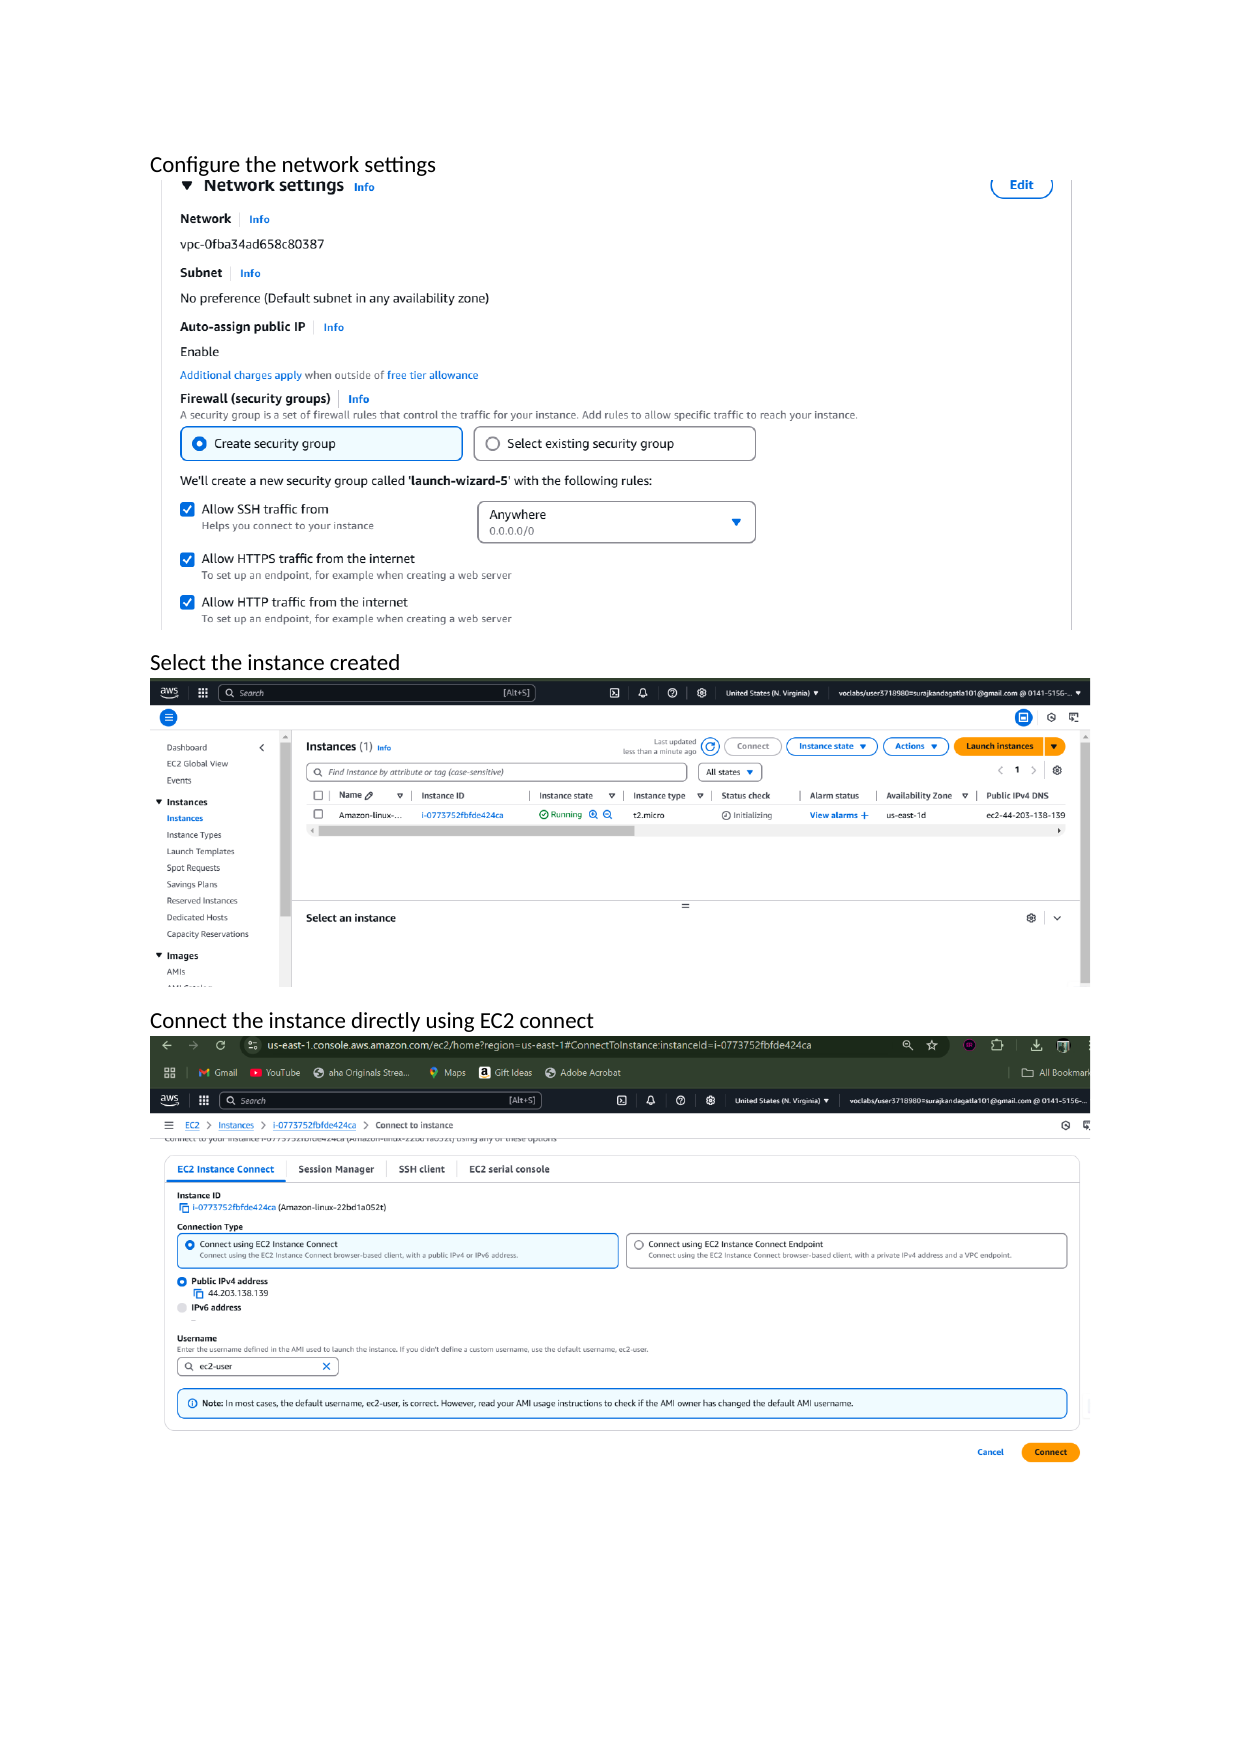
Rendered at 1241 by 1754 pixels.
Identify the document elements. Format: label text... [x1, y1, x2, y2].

text Connect the instance directly using EC2 connect [150, 1006, 1090, 1036]
text Configure the network settings [150, 150, 1090, 180]
picture [150, 678, 1091, 987]
text Select the instance created [150, 648, 1090, 678]
picture [150, 180, 1091, 630]
picture [150, 1036, 1091, 1477]
